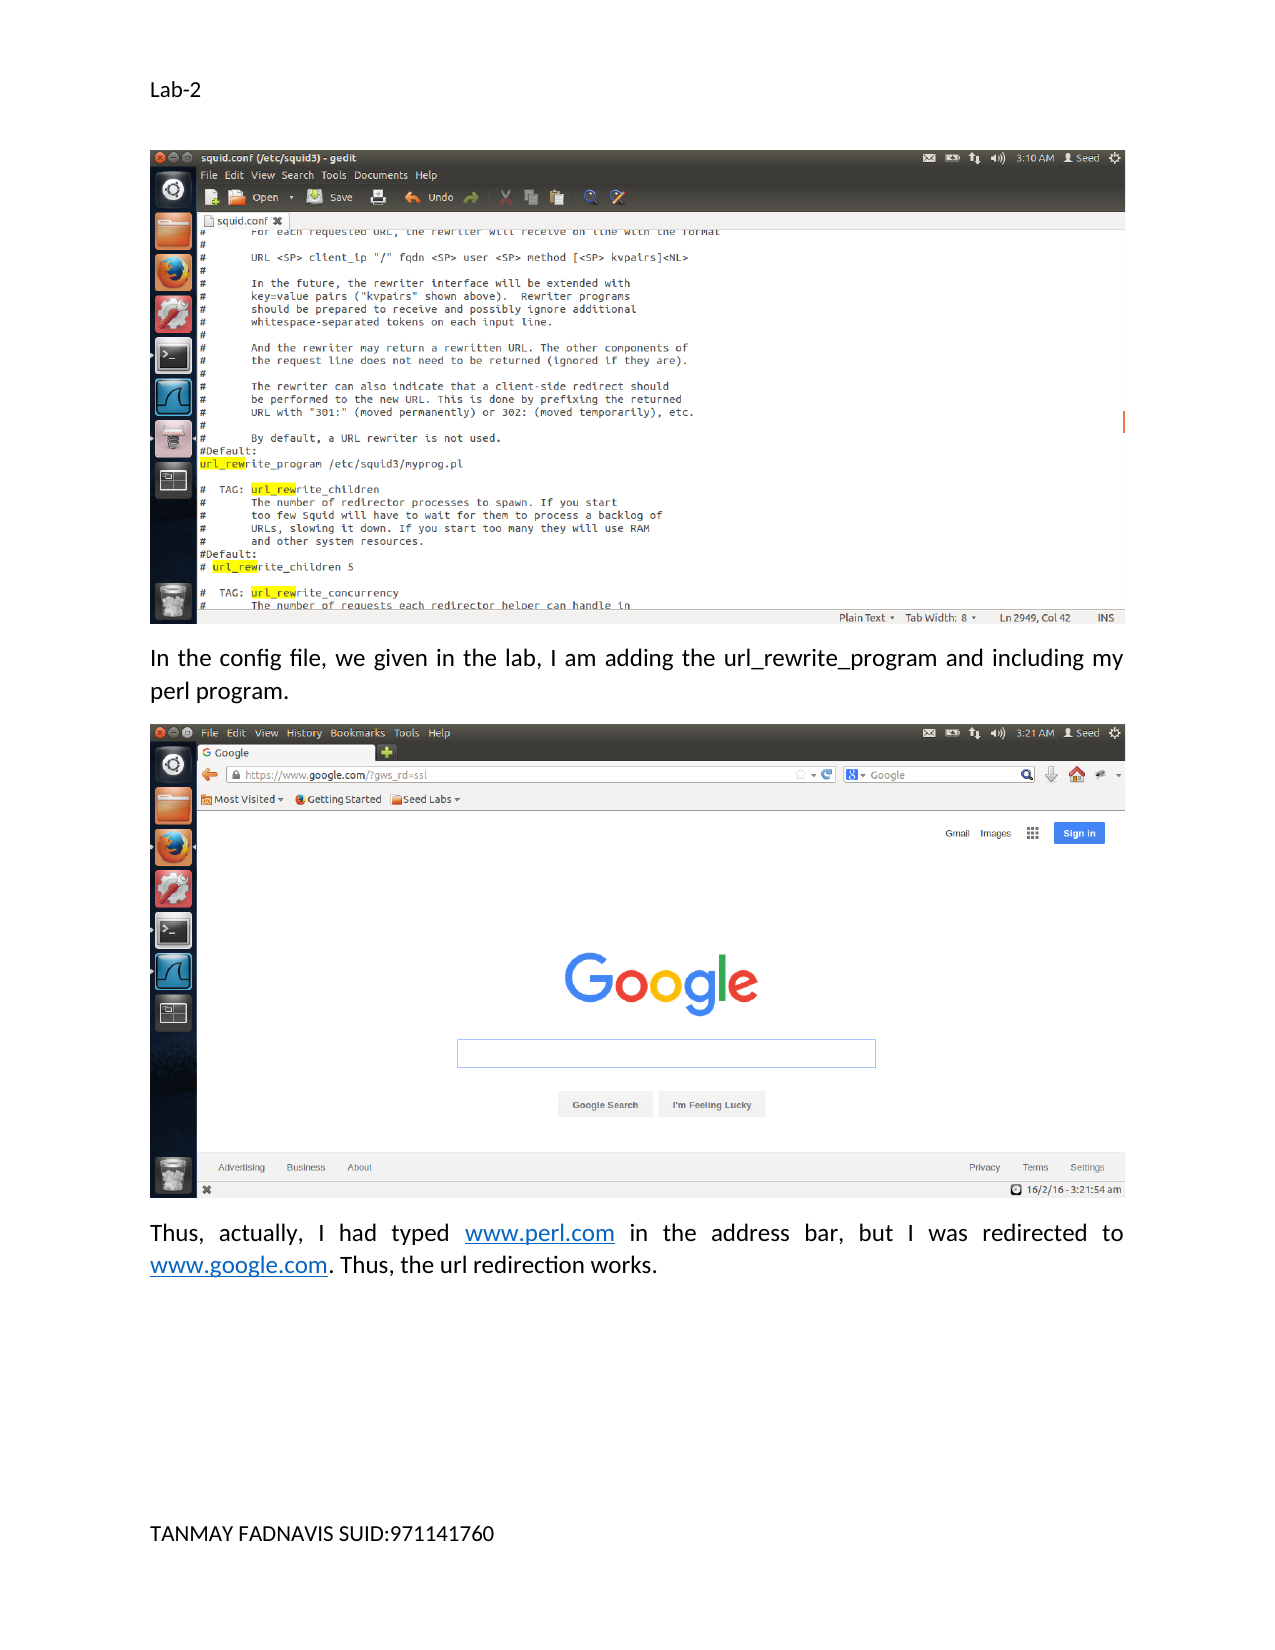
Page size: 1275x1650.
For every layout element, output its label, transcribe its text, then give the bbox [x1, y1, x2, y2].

text In the config file, we given in the lab, I am adding the url_rewrite_program and including my perl program. [150, 642, 1125, 706]
picture [150, 150, 1125, 624]
text Thus, actually, I had typed www.perl.com in the address bar, but I was redirected to www.google.com. Thus, the url redirection works. [150, 1217, 1125, 1280]
picture [150, 724, 1125, 1198]
